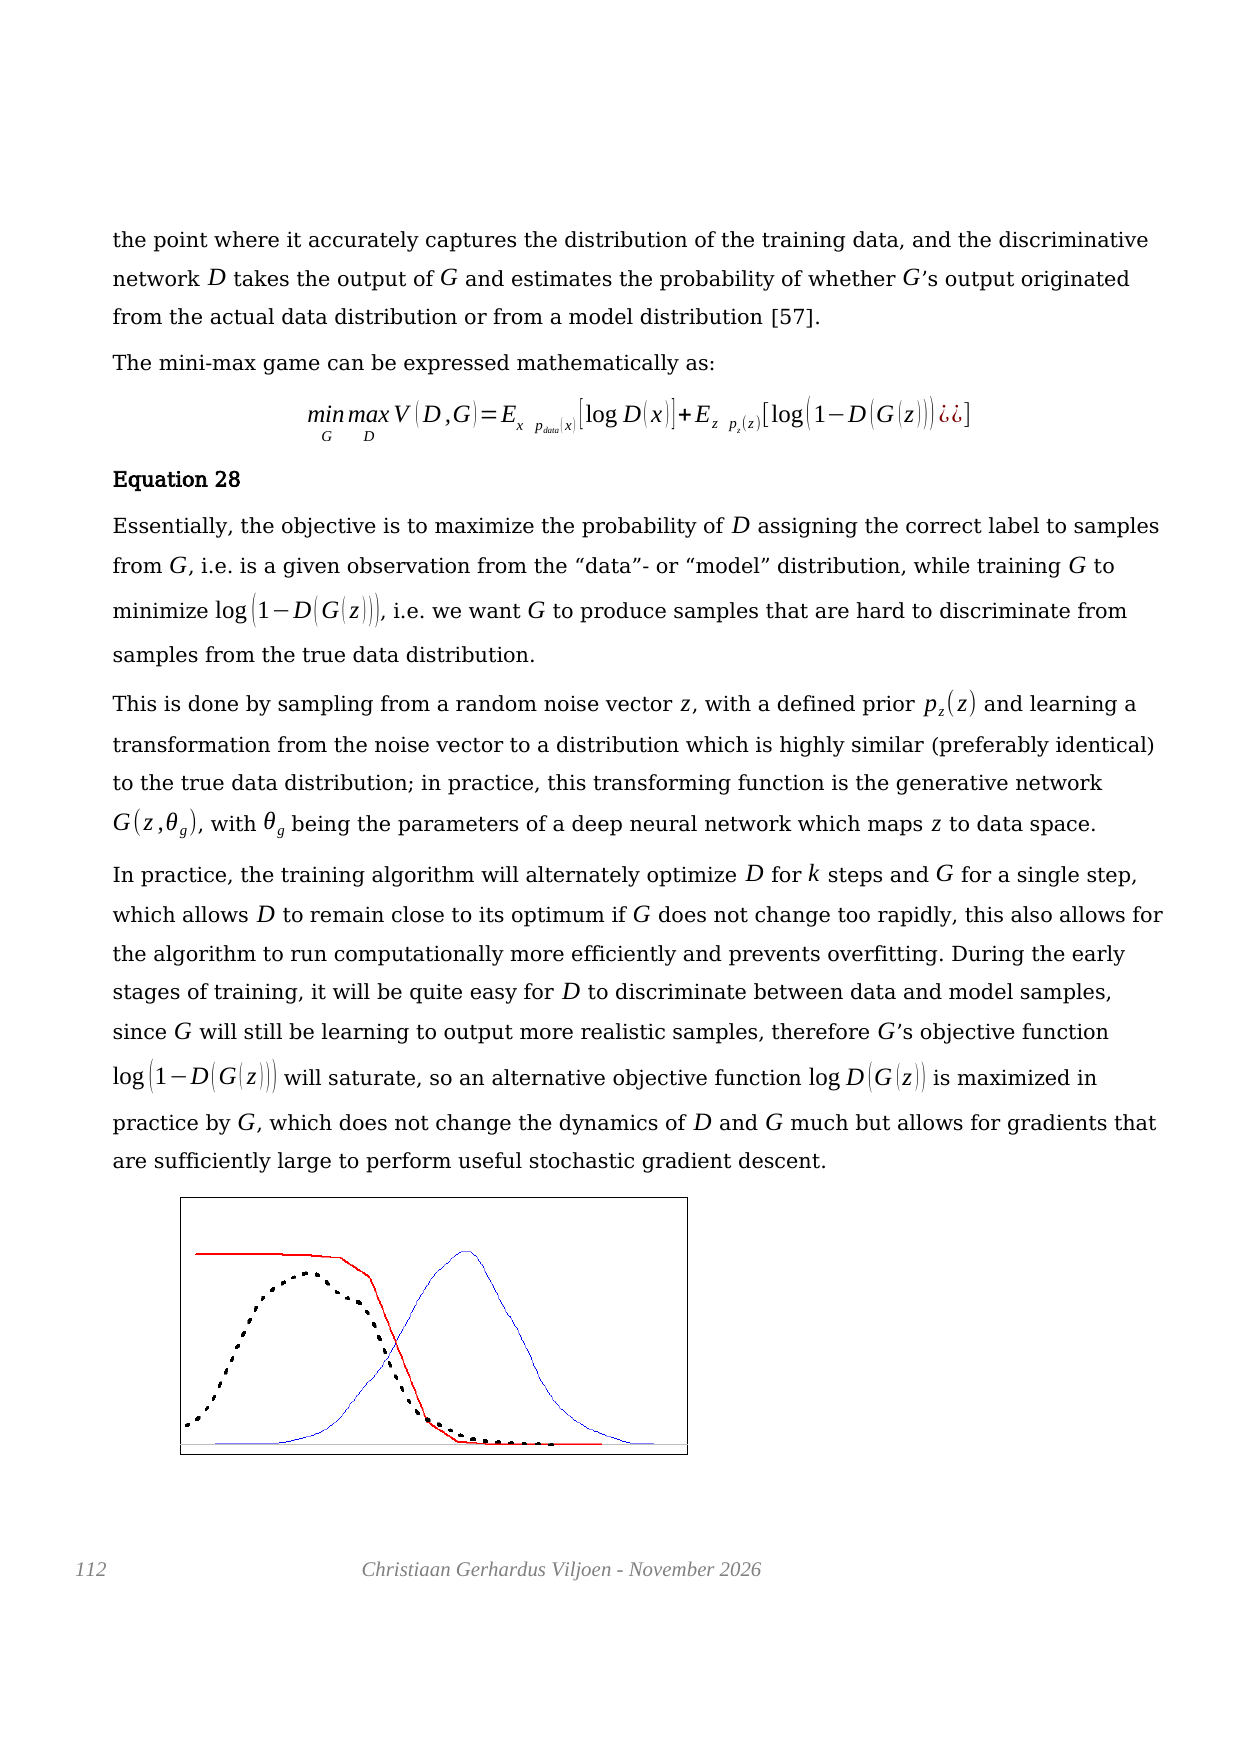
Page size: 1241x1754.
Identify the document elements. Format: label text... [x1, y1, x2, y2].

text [112, 227, 1165, 329]
text Essentially, the objective is to maximize the probability of assigning the correct label to samples from , i.e. is a given observation from the “data”- or “model” distribution, while training to minimize , i.e. we want to produce samples that are hard to discriminate from samples from the true data distribution. [112, 512, 1165, 667]
picture [112, 1194, 722, 1478]
text This is done by sampling from a random noise vector , with a defined prior and learning a transformation from the noise vector to a distribution which is highly similar (preferably identical) to the true data distribution; in practice, this transforming function is the generative network , with being the parameters of a deep neural network which maps to data space. [112, 688, 1165, 839]
text In practice, the training algorithm will alternately optimize for steps and for a single step, which allows to remain close to its optimum if does not change too rapidly, this also allows for the algorithm to run computationally more efficiently and prevents overfitting. During the early stages of training, it will be quite easy for to discriminate between data and model samples, since will still be learning to output more realistic samples, therefore ’s objective function will saturate, so an alternative objective function is maximized in practice by , which does not change the dynamics of and much but allows for gradients that are sufficiently large to perform useful stochastic gradient descent. [112, 860, 1165, 1173]
text The mini-max game can be expressed mathematically as: [112, 350, 1165, 375]
